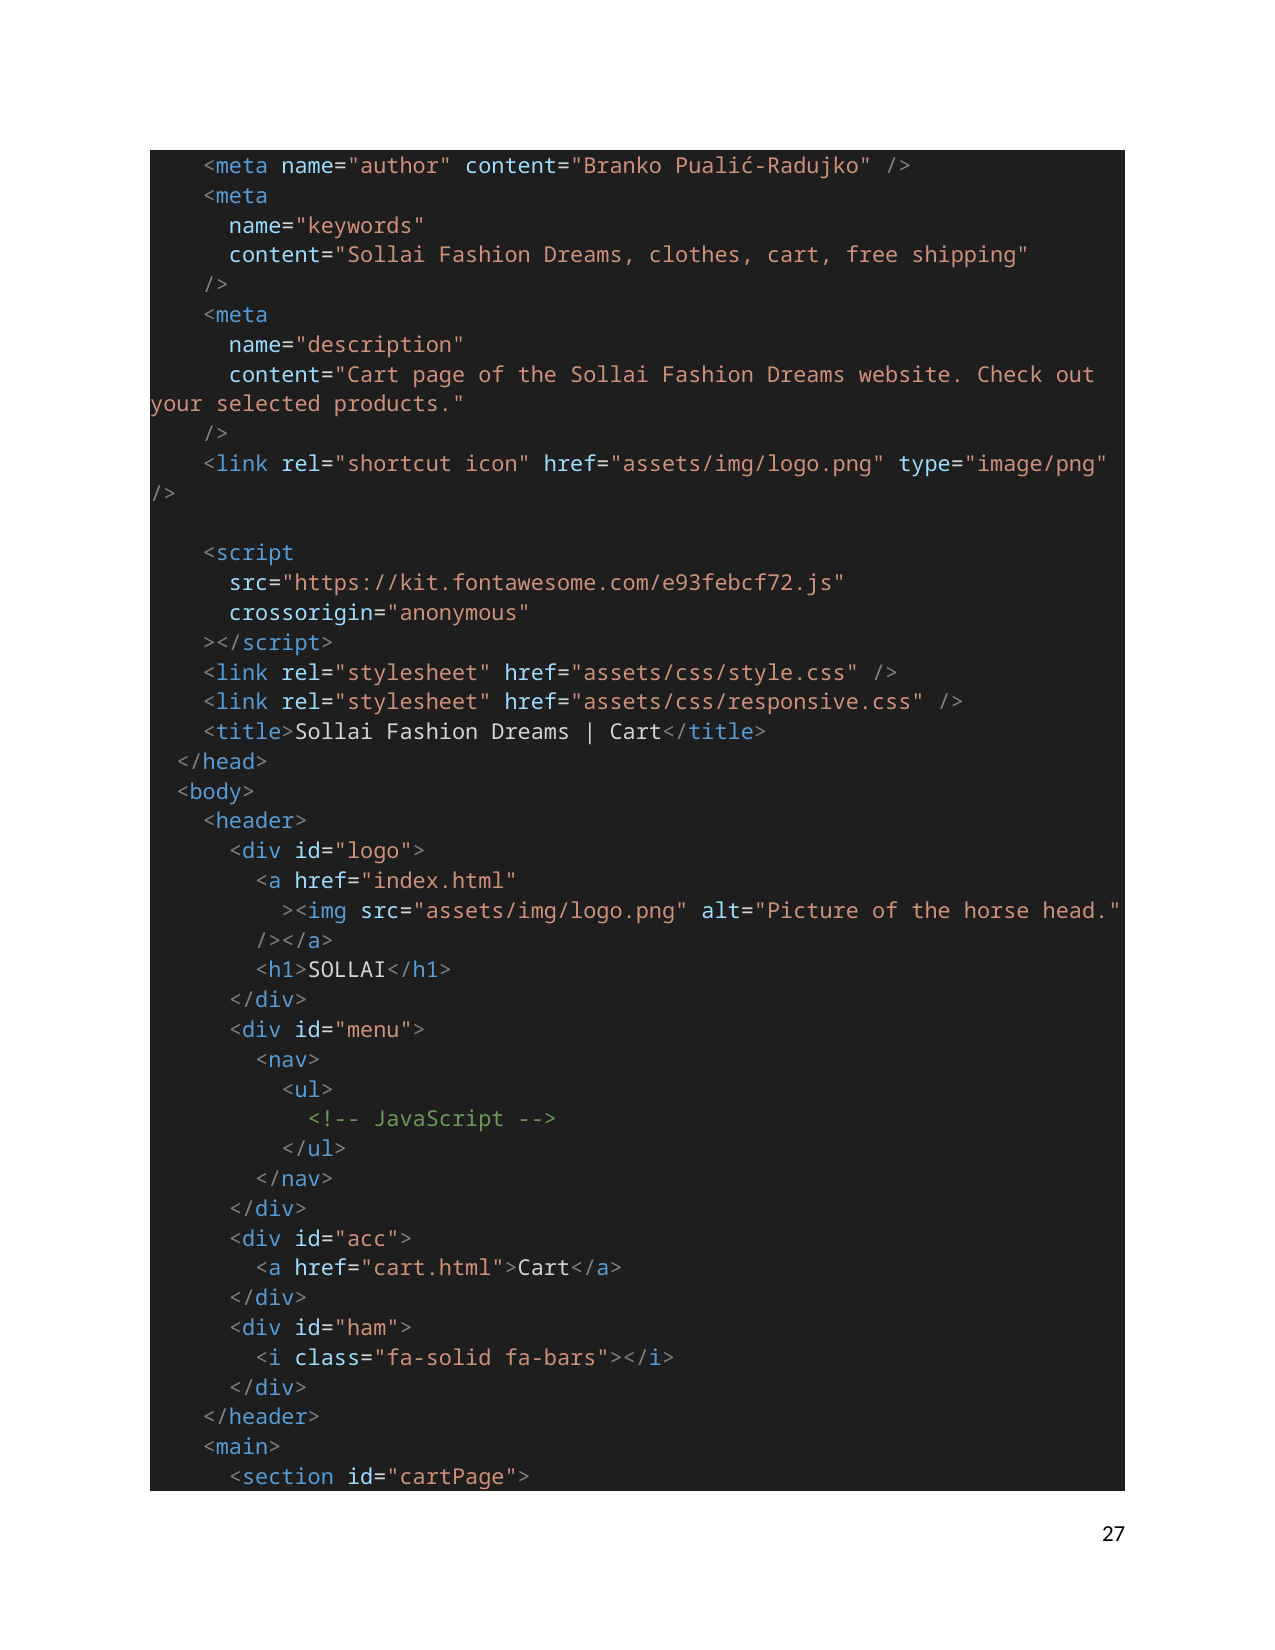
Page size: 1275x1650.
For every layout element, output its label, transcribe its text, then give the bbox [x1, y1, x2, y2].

text </ul> [150, 1133, 1125, 1163]
text name="keywords" [150, 209, 1125, 239]
text <ul> [150, 1073, 1125, 1103]
text /></a> [150, 924, 1125, 954]
text </div> [150, 984, 1125, 1014]
text <h1>SOLLAI</h1> [150, 954, 1125, 984]
text <link rel="stylesheet" href="assets/css/style.css" /> [150, 656, 1125, 686]
text <main> [150, 1431, 1125, 1461]
text <div id="ham"> [150, 1312, 1125, 1342]
text <header> [150, 805, 1125, 835]
text <link rel="stylesheet" href="assets/css/responsive.css" /> [150, 686, 1125, 716]
text </div> [150, 1193, 1125, 1222]
text name="description" [150, 329, 1125, 358]
text <div id="acc"> [150, 1222, 1125, 1252]
text ><img src="assets/img/logo.png" alt="Picture of the horse head." [150, 895, 1125, 924]
text <nav> [150, 1044, 1125, 1073]
text <meta name="author" content="Branko Pualić-Radujko" /> [150, 150, 1125, 180]
text content="Sollai Fashion Dreams, clothes, cart, free shipping" [150, 239, 1125, 269]
text <i class="fa-solid fa-bars"></i> [150, 1342, 1125, 1371]
text <title>Sollai Fashion Dreams | Cart</title> [150, 716, 1125, 746]
text </header> [150, 1401, 1125, 1431]
text <!-- JavaScript --> [150, 1103, 1125, 1133]
text </div> [150, 1282, 1125, 1312]
text ></script> [150, 627, 1125, 656]
text <a href="index.html" [150, 865, 1125, 895]
text <div id="menu"> [150, 1014, 1125, 1044]
text /> [150, 269, 1125, 299]
text content="Cart page of the Sollai Fashion Dreams website. Check out your selected products." [150, 358, 1125, 418]
text <meta [150, 180, 1125, 209]
text <section id="cartPage"> [150, 1461, 1125, 1491]
text </nav> [150, 1163, 1125, 1193]
text </div> [150, 1371, 1125, 1401]
text /> [150, 418, 1125, 448]
text <script [150, 537, 1125, 567]
text <div id="logo"> [150, 835, 1125, 865]
text <meta [150, 299, 1125, 329]
text <a href="cart.html">Cart</a> [150, 1252, 1125, 1282]
text <body> [150, 776, 1125, 805]
text src="https://kit.fontawesome.com/e93febcf72.js" [150, 567, 1125, 597]
text crossorigin="anonymous" [150, 597, 1125, 627]
text </head> [150, 746, 1125, 776]
text <link rel="shortcut icon" href="assets/img/logo.png" type="image/png" /> [150, 448, 1125, 507]
